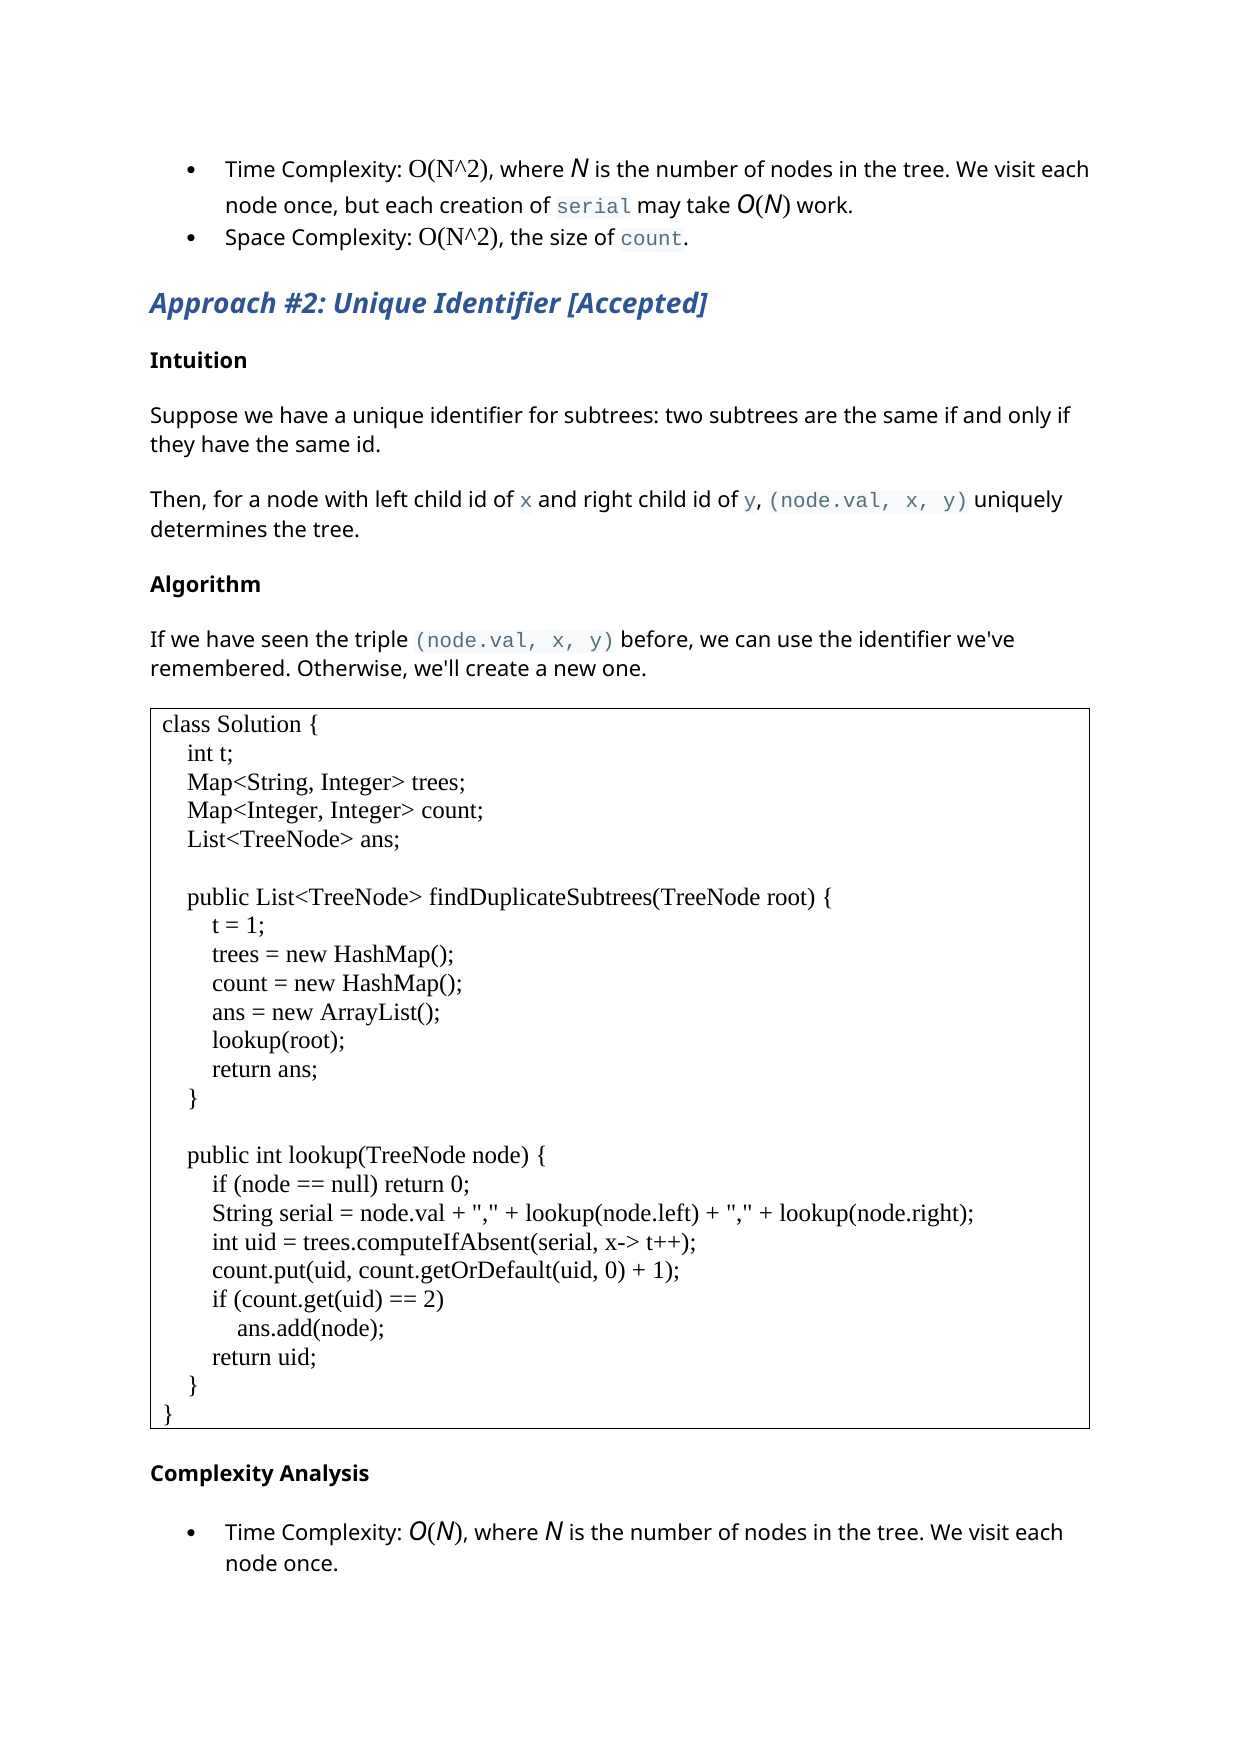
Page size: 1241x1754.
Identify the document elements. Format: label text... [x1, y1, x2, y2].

table_header class Solution { int t; Map<String, Integer> trees; Map<Integer, Integer> count; List<TreeNode> ans; public List<TreeNode> findDuplicateSubtrees(TreeNode root) { t = 1; trees = new HashMap(); count = new HashMap(); ans = new ArrayList(); lookup(root); return ans; } public int lookup(TreeNode node) { if (node == null) return 0; String serial = node.val + "," + lookup(node.left) + "," + lookup(node.right); int uid = trees.computeIfAbsent(serial, x-> t++); count.put(uid, count.getOrDefault(uid, 0) + 1); if (count.get(uid) == 2) ans.add(node); return uid; } } [151, 709, 1089, 1428]
text Intuition [150, 345, 1090, 374]
list Time Complexity: O(N^2), where N is the number of nodes in the tree. We visit each node once, but each creation of serial may take O(N) work. [187, 150, 1090, 221]
list Time Complexity: O(N), where N is the number of nodes in the tree. We visit each node once. [187, 1512, 1090, 1578]
text Then, for a node with left child id of x and right child id of y, (node.val, x, y) uniquely determines the tree. [150, 484, 1090, 544]
list Space Complexity: O(N^2), the size of count. [187, 221, 1090, 252]
text If we have seen the triple (node.val, x, y) before, we can use the identifier we've remembered. Otherwise, we'll create a new one. [150, 623, 1090, 683]
text Suppose we have a unique identifier for subtrees: two subtrees are the same if and only if they have the same id. [150, 399, 1090, 459]
subtitle Approach #2: Unique Identifier [Accepted] [150, 283, 1090, 321]
text Algorithm [150, 569, 1090, 598]
text Complexity Analysis [150, 1458, 1090, 1487]
